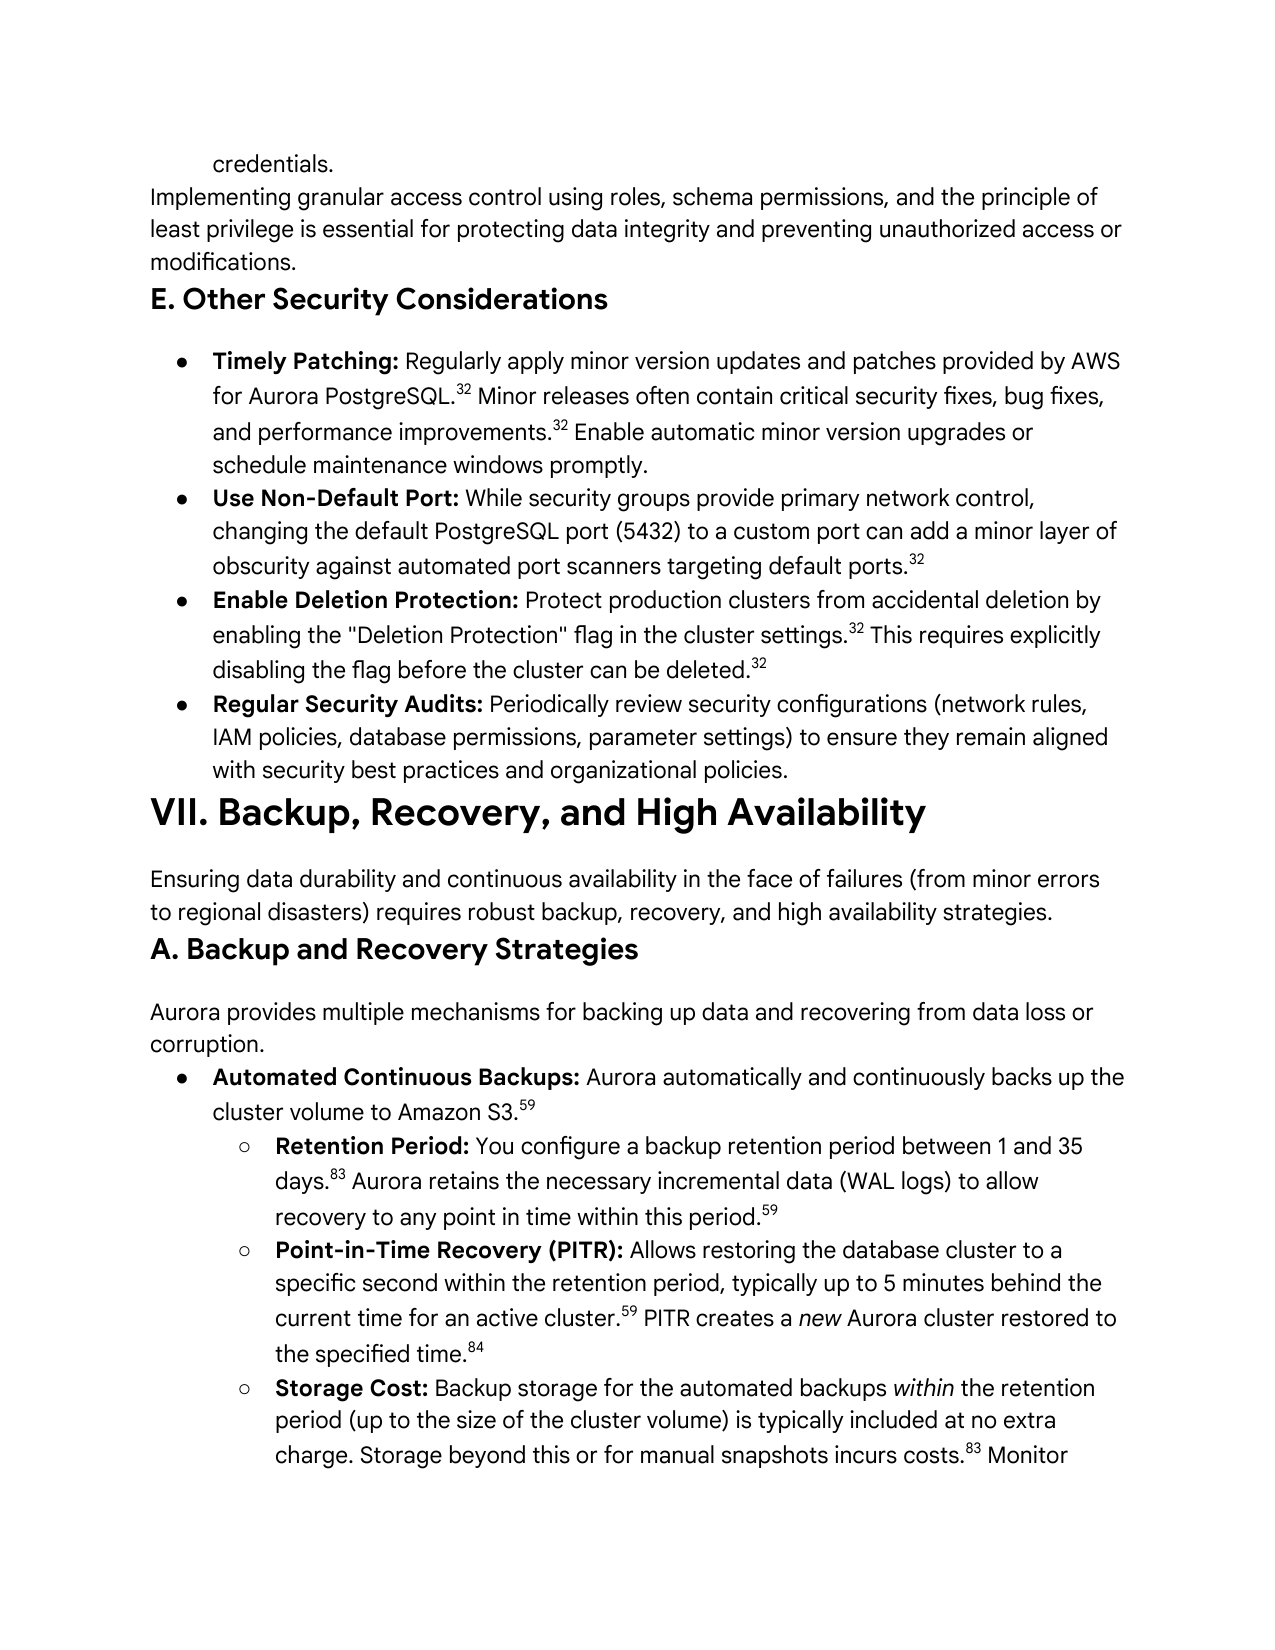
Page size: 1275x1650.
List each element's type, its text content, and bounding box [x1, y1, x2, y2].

list Enable Deletion Protection: Protect production clusters from accidental deletion by enabling the "Deletion Protection" flag in the cluster settings.32 This requires explicitly disabling the flag before the cluster can be deleted.32 [175, 586, 1125, 686]
subtitle E. Other Security Considerations [150, 281, 1125, 317]
list Regular Security Audits: Periodically review security configurations (network rules, IAM policies, database permissions, parameter settings) to ensure they remain aligned with security best practices and organizational policies. [175, 691, 1125, 785]
list Timely Patching: Regularly apply minor version updates and patches provided by AWS for Aurora PostgreSQL.32 Minor releases often contain critical security fixes, bug fixes, and performance improvements.32 Enable automatic minor version upgrades or schedule maintenance windows promptly. [175, 347, 1125, 480]
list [175, 150, 1125, 179]
list Point-in-Time Recovery (PITR): Allows restoring the database cluster to a specific second within the retention period, typically up to 5 minutes behind the current time for an active cluster.59 PITR creates a new Aurora cluster restored to the specified time.84 [237, 1237, 1125, 1369]
text Ensuring data durability and continuous availability in the face of failures (from minor errors to regional disasters) requires robust backup, recovery, and high availability strategies. [150, 866, 1125, 927]
list Use Non-Default Port: While security groups provide primary network control, changing the default PostgreSQL port (5432) to a custom port can add a minor layer of obscurity against automated port scanners targeting default ports.32 [175, 484, 1125, 582]
list Automated Continuous Backups: Aurora automatically and continuously backs up the cluster volume to Amazon S3.59 [175, 1063, 1125, 1128]
text Aurora provides multiple mechanisms for backing up data and recovering from data loss or corruption. [150, 998, 1125, 1059]
list Retention Period: You configure a backup retention period between 1 and 35 days.83 Aurora retains the necessary incremental data (WAL logs) to allow recovery to any point in time within this period.59 [237, 1132, 1125, 1232]
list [237, 1374, 1125, 1471]
text Implementing granular access control using roles, schema permissions, and the principle of least privilege is essential for protecting data integrity and preventing unauthorized access or modifications. [150, 183, 1125, 277]
subtitle VII. Backup, Recovery, and High Availability [150, 789, 1125, 836]
subtitle A. Backup and Recovery Strategies [150, 931, 1125, 968]
